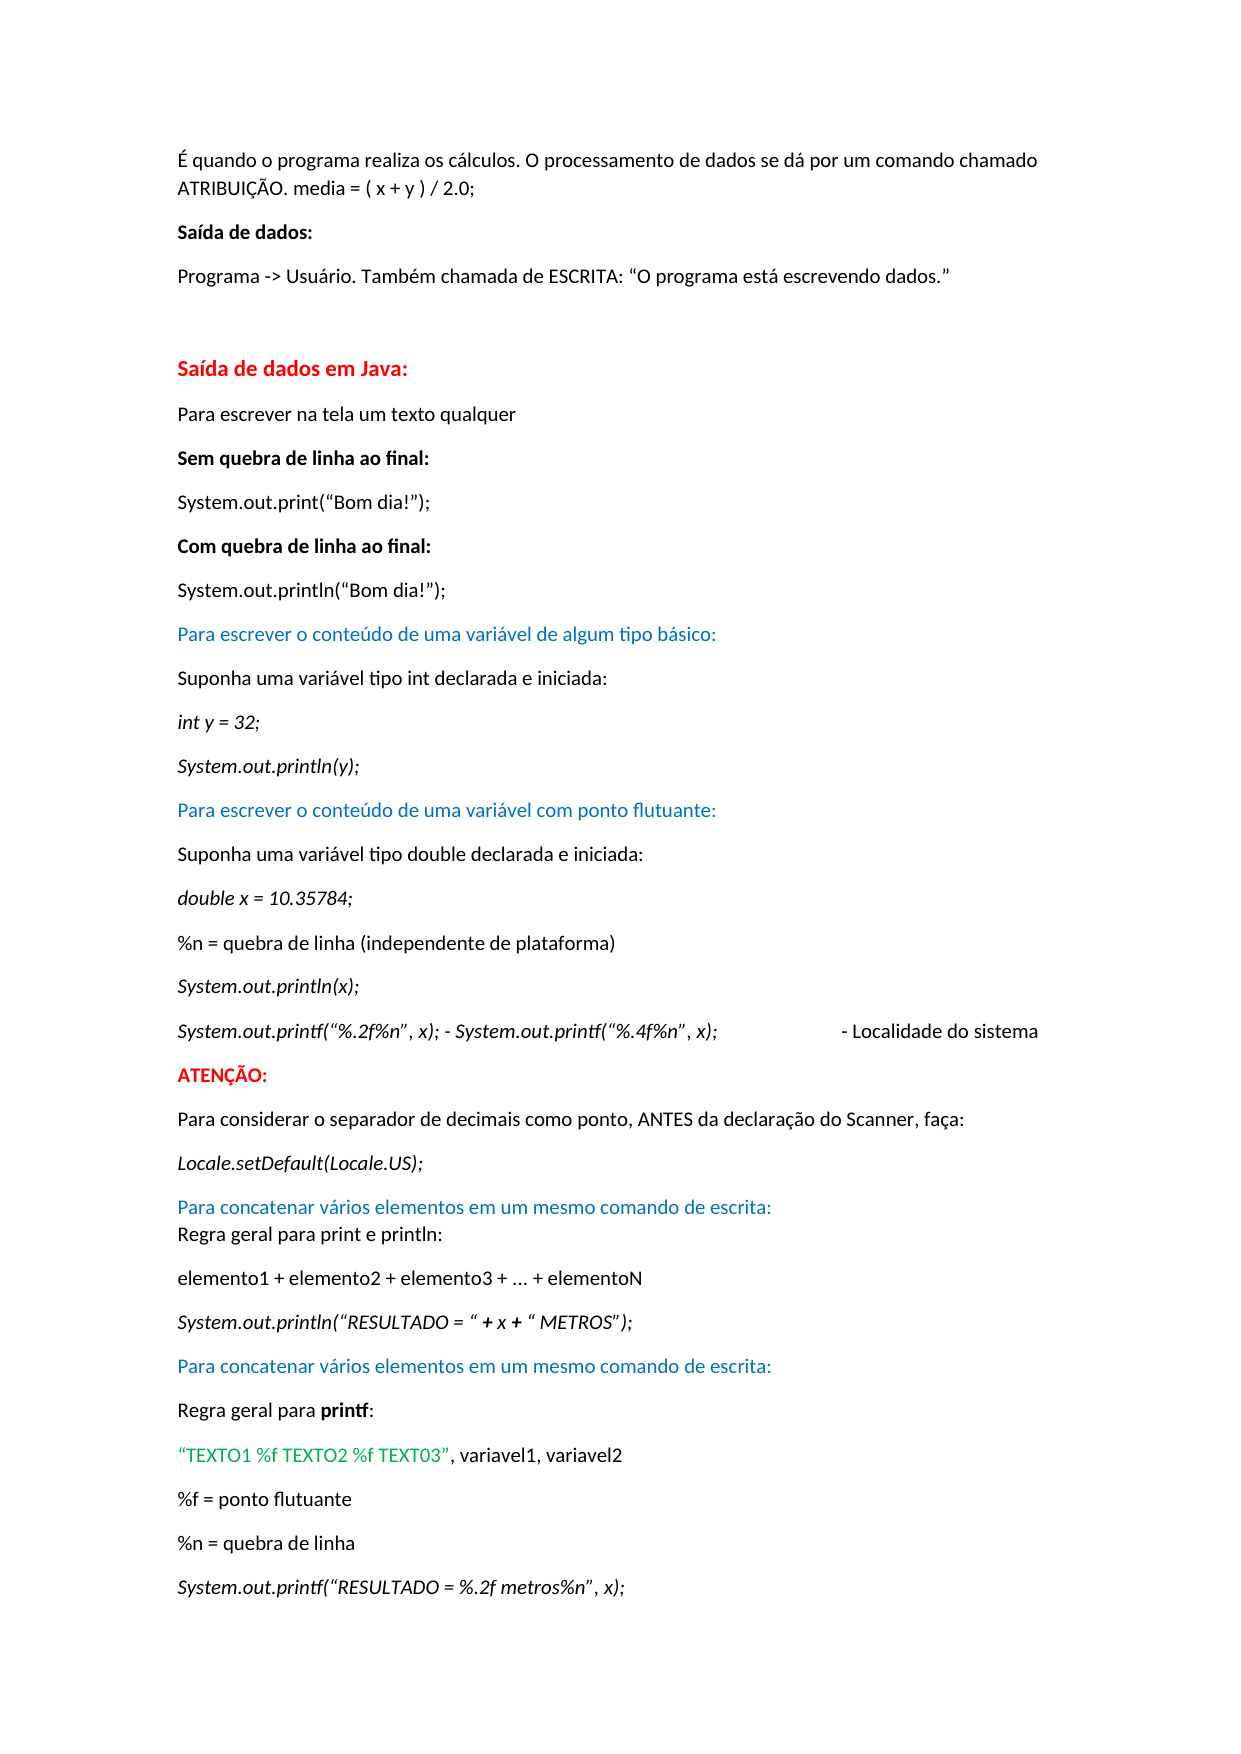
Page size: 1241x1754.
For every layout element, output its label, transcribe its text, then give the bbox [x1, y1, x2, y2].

text System.out.println(“Bom dia!”); [177, 577, 1063, 603]
text Suponha uma variável tipo int declarada e iniciada: [177, 665, 1063, 691]
text Para escrever o conteúdo de uma variável de algum tipo básico: [177, 621, 1063, 647]
text %n = quebra de linha [177, 1530, 1063, 1555]
text Locale.setDefault(Locale.US); [177, 1150, 1063, 1175]
text System.out.print(“Bom dia!”); [177, 489, 1063, 514]
text System.out.println(“RESULTADO = “ + x + “ METROS”); [177, 1309, 1063, 1335]
text %f = ponto flutuante [177, 1486, 1063, 1511]
text int y = 32; [177, 709, 1063, 735]
text Para concatenar vários elementos em um mesmo comando de escrita: Regra geral para print e println: [177, 1194, 1063, 1247]
text Suponha uma variável tipo double declarada e iniciada: [177, 842, 1063, 867]
text System.out.printf(“%.2f%n”, x); - System.out.printf(“%.4f%n”, x); - Localidade do sistema [177, 1018, 1063, 1043]
text double x = 10.35784; [177, 886, 1063, 911]
text Regra geral para printf: [177, 1398, 1063, 1423]
text System.out.println(y); [177, 753, 1063, 779]
text System.out.printf(“RESULTADO = %.2f metros%n”, x); [177, 1574, 1063, 1599]
text Com quebra de linha ao final: [177, 533, 1063, 558]
text ATENÇÃO: [177, 1062, 1063, 1087]
text Sem quebra de linha ao final: [177, 445, 1063, 470]
text É quando o programa realiza os cálculos. O processamento de dados se dá por um comando chamado ATRIBUIÇÃO. media = ( x + y ) / 2.0; [177, 148, 1063, 200]
text “TEXTO1 %f TEXTO2 %f TEXT03”, variavel1, variavel2 [177, 1442, 1063, 1467]
text Para considerar o separador de decimais como ponto, ANTES da declaração do Scanner, faça: [177, 1106, 1063, 1131]
text %n = quebra de linha (independente de plataforma) [177, 930, 1063, 955]
text Para escrever na tela um texto qualquer [177, 401, 1063, 426]
text System.out.println(x); [177, 974, 1063, 999]
text Saída de dados em Java: [177, 354, 1063, 382]
text Saída de dados: [177, 219, 1063, 244]
text Para concatenar vários elementos em um mesmo comando de escrita: [177, 1354, 1063, 1379]
text Programa -> Usuário. Também chamada de ESCRITA: “O programa está escrevendo dados.” [177, 263, 1063, 288]
text Para escrever o conteúdo de uma variável com ponto flutuante: [177, 797, 1063, 823]
text elemento1 + elemento2 + elemento3 + ... + elementoN [177, 1266, 1063, 1291]
